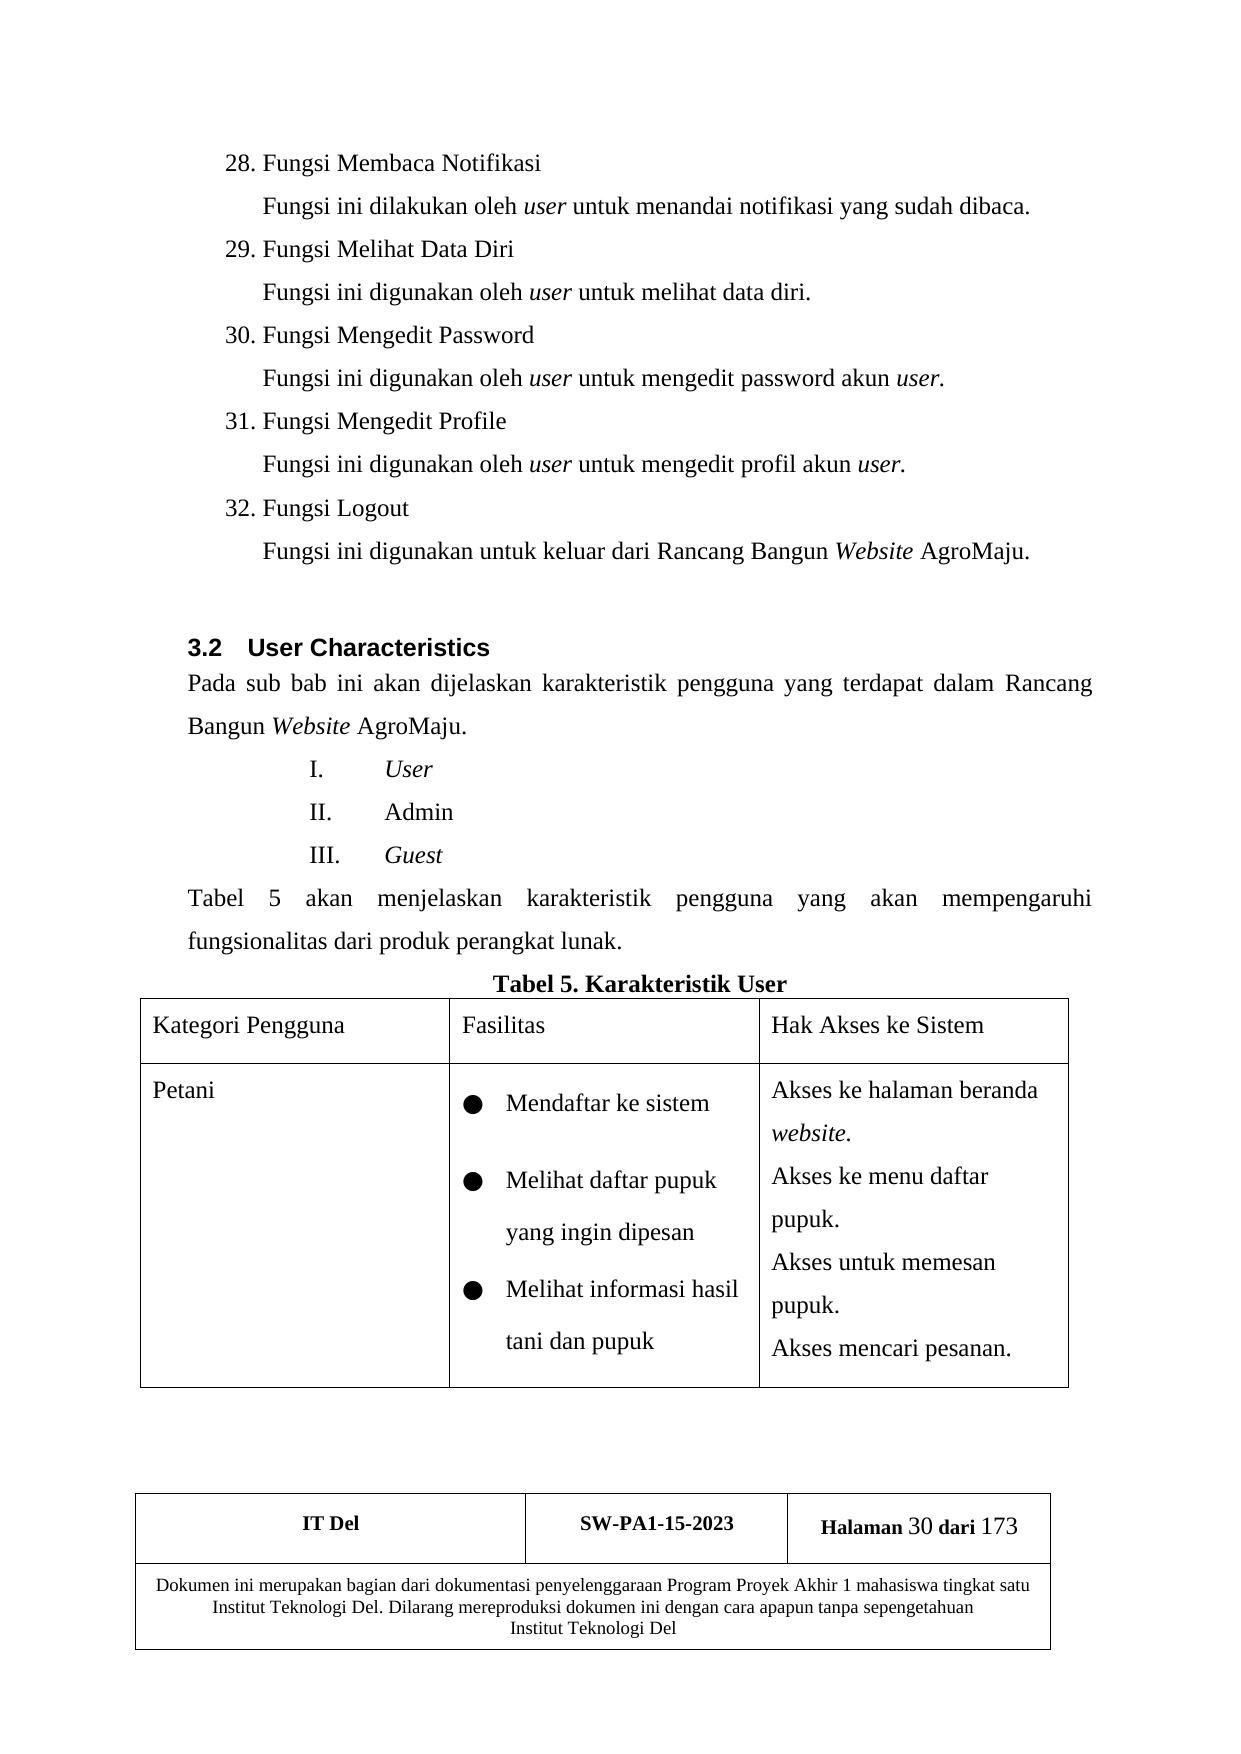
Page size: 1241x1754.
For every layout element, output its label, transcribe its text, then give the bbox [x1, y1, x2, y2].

list Fungsi Membaca Notifikasi [225, 148, 1092, 176]
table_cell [450, 1064, 759, 1387]
text Tabel 5 akan menjelaskan karakteristik pengguna yang akan mempengaruhi fungsionalitas dari produk perangkat lunak. [187, 883, 1092, 955]
list Fungsi Melihat Data Diri [225, 234, 1092, 263]
table_cell Petani [141, 1064, 449, 1387]
list Admin [309, 797, 1092, 826]
list Fungsi Mengedit Profile [225, 406, 1092, 435]
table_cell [760, 1064, 1068, 1387]
text Fungsi ini dilakukan oleh user untuk menandai notifikasi yang sudah dibaca. [262, 191, 1092, 219]
text Fungsi ini digunakan oleh user untuk melihat data diri. [262, 277, 1092, 306]
text Fungsi ini digunakan oleh user untuk mengedit password akun user. [262, 363, 1092, 392]
list User Characteristics [187, 633, 1092, 661]
text Fungsi ini digunakan oleh user untuk mengedit profil akun user. [262, 449, 1092, 478]
list Fungsi Mengedit Password [225, 320, 1092, 349]
text Pada sub bab ini akan dijelaskan karakteristik pengguna yang terdapat dalam Rancang Bangun Website AgroMaju. [187, 668, 1092, 739]
text Tabel 5. Karakteristik User [187, 969, 1092, 998]
list Fungsi Logout [225, 493, 1092, 521]
table_header Kategori Pengguna [141, 999, 449, 1063]
table_header Hak Akses ke Sistem [760, 999, 1068, 1063]
list User [309, 754, 1092, 783]
text Fungsi ini digunakan untuk keluar dari Rancang Bangun Website AgroMaju. [262, 536, 1092, 564]
list Guest [309, 840, 1092, 869]
table_header Fasilitas [450, 999, 759, 1063]
